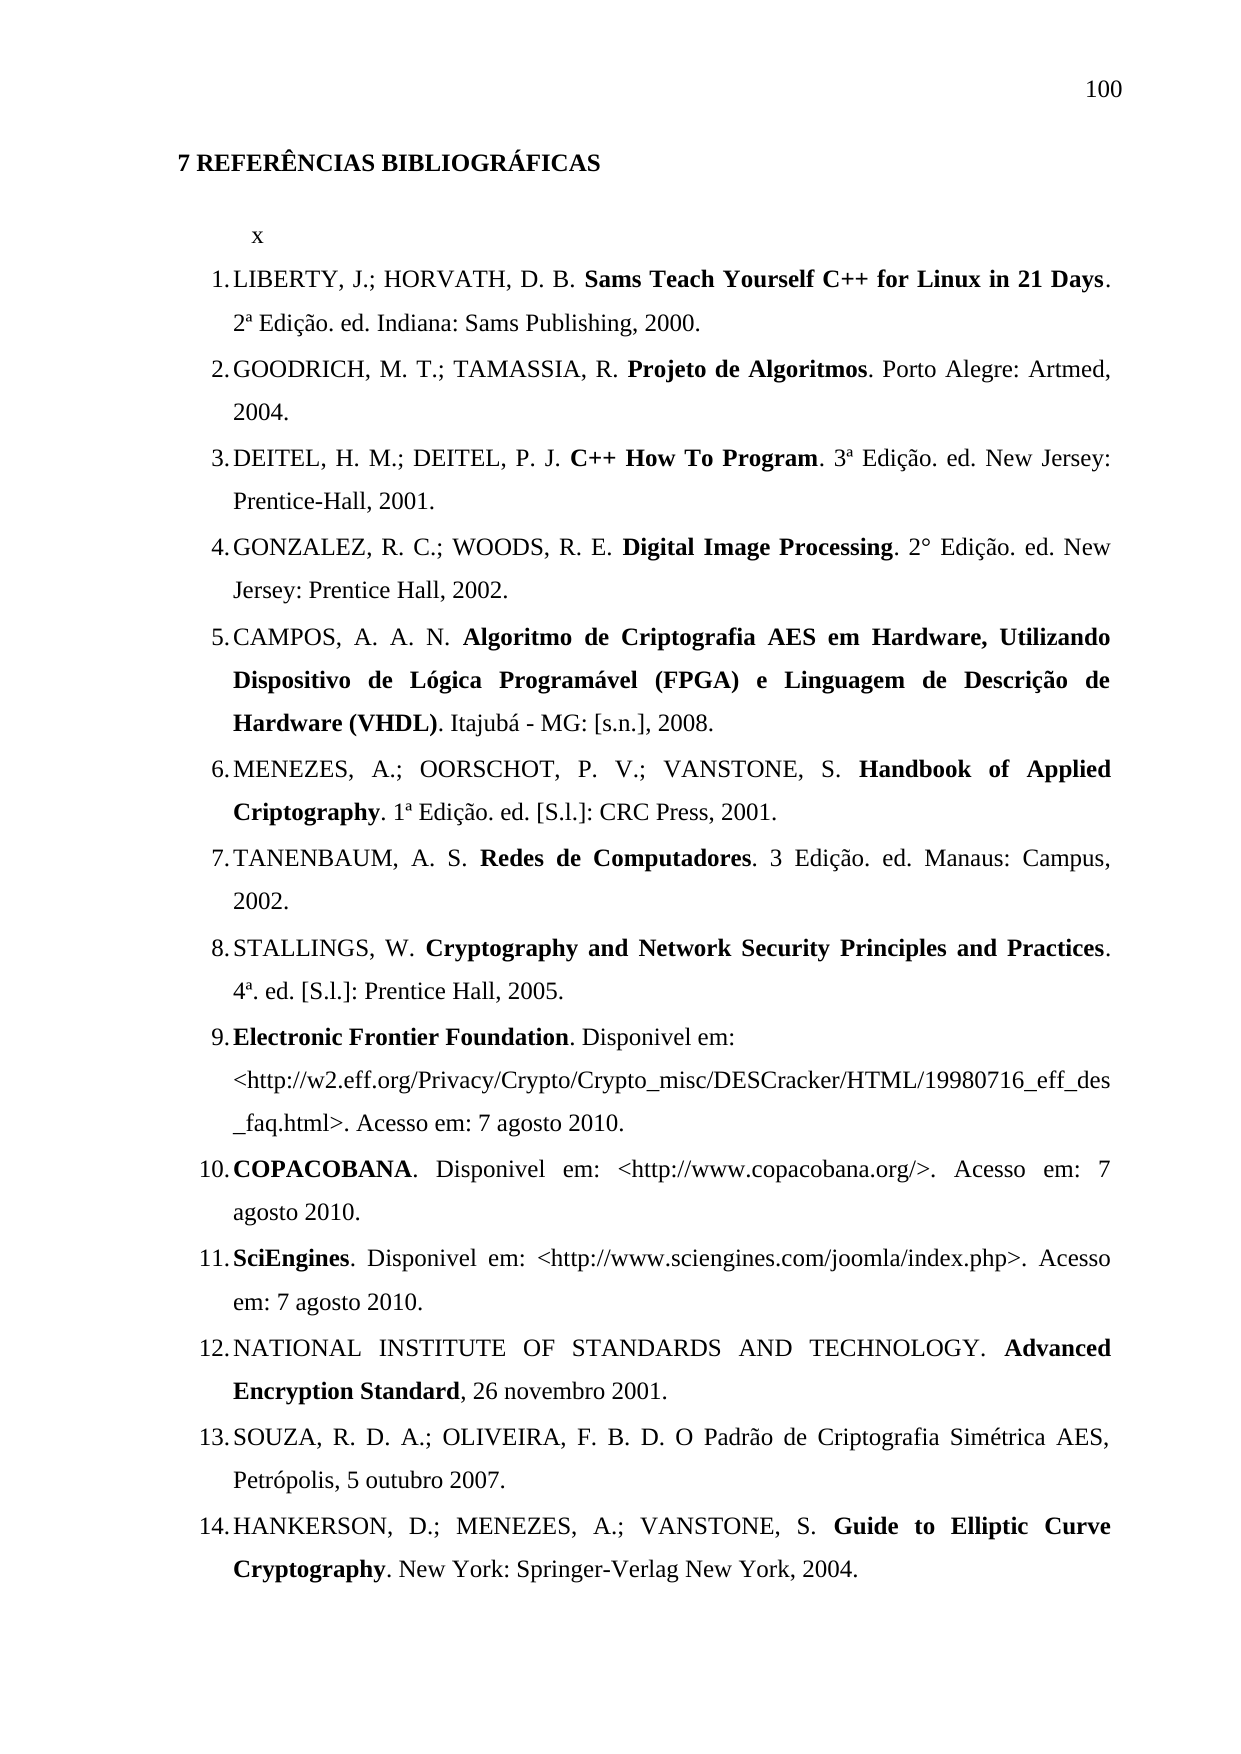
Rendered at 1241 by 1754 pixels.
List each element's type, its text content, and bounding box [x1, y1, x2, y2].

subtitle 7 REFERÊNCIAS BIBLIOGRÁFICAS [177, 148, 1122, 176]
